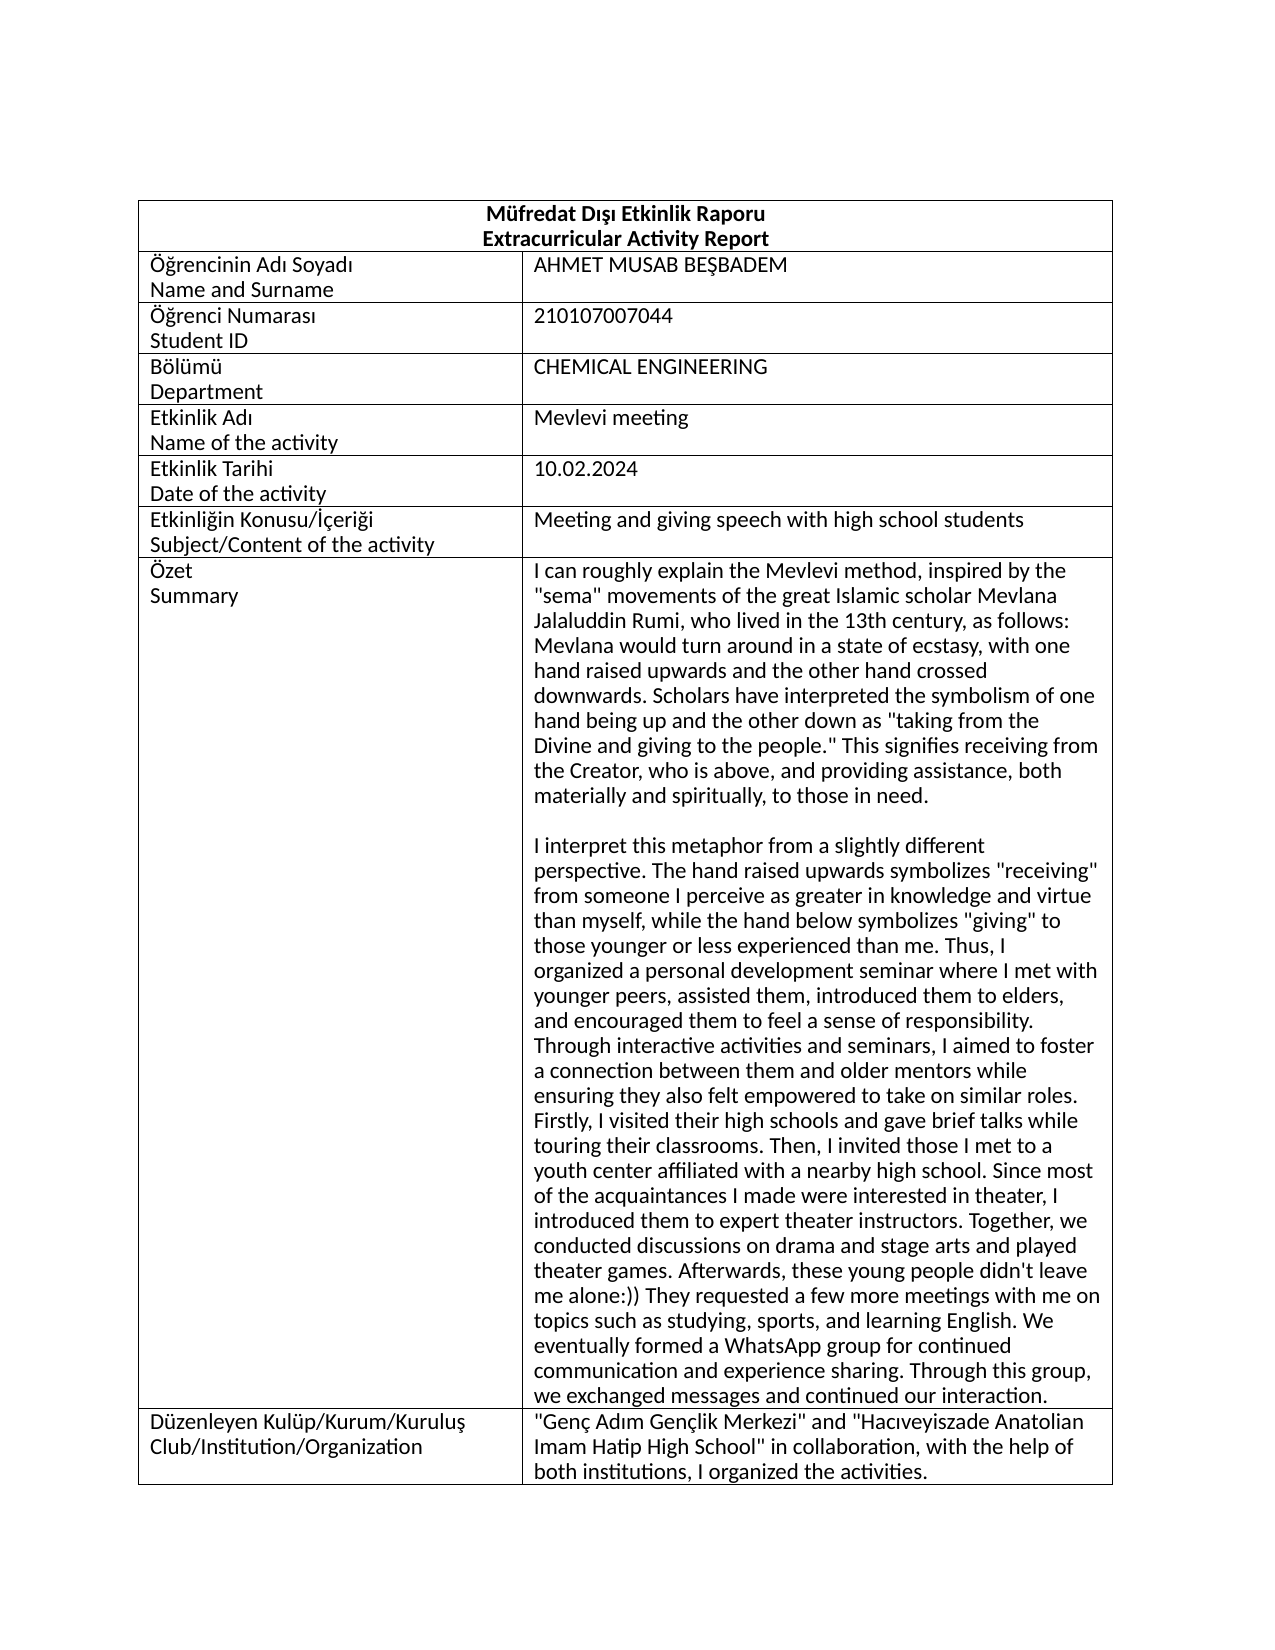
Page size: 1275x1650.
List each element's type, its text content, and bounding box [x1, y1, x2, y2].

table_cell Etkinlik Adı Name of the activity [139, 405, 522, 455]
table_cell Öğrenci Numarası Student ID [139, 303, 522, 353]
table_header Müfredat Dışı Etkinlik Raporu Extracurricular Activity Report [139, 201, 1112, 251]
table_cell AHMET MUSAB BEŞBADEM [523, 252, 1112, 302]
table_cell I can roughly explain the Mevlevi method, inspired by the "sema" movements of the great Islamic scholar Mevlana Jalaluddin Rumi, who lived in the 13th century, as follows: Mevlana would turn around in a state of ecstasy, with one hand raised upwards and the other hand crossed downwards. Scholars have interpreted the symbolism of one hand being up and the other down as "taking from the Divine and giving to the people." This signifies receiving from the Creator, who is above, and providing assistance, both materially and spiritually, to those in need. I interpret this metaphor from a slightly different perspective. The hand raised upwards symbolizes "receiving" from someone I perceive as greater in knowledge and virtue than myself, while the hand below symbolizes "giving" to those younger or less experienced than me. Thus, I organized a personal development seminar where I met with younger peers, assisted them, introduced them to elders, and encouraged them to feel a sense of responsibility. Through interactive activities and seminars, I aimed to foster a connection between them and older mentors while ensuring they also felt empowered to take on similar roles. Firstly, I visited their high schools and gave brief talks while touring their classrooms. Then, I invited those I met to a youth center affiliated with a nearby high school. Since most of the acquaintances I made were interested in theater, I introduced them to expert theater instructors. Together, we conducted discussions on drama and stage arts and played theater games. Afterwards, these young people didn't leave me alone:)) They requested a few more meetings with me on topics such as studying, sports, and learning English. We eventually formed a WhatsApp group for continued communication and experience sharing. Through this group, we exchanged messages and continued our interaction. [523, 558, 1112, 1408]
table_cell Etkinlik Tarihi Date of the activity [139, 456, 522, 506]
table_cell Mevlevi meeting [523, 405, 1112, 455]
table_cell 210107007044 [523, 303, 1112, 353]
table_cell 10.02.2024 [523, 456, 1112, 506]
table_cell Meeting and giving speech with high school students [523, 507, 1112, 557]
table_cell CHEMICAL ENGINEERING [523, 354, 1112, 404]
table_cell Etkinliğin Konusu/İçeriği Subject/Content of the activity [139, 507, 522, 557]
table_cell Bölümü Department [139, 354, 522, 404]
table_cell Düzenleyen Kulüp/Kurum/Kuruluş Club/Institution/Organization [139, 1409, 522, 1484]
table_cell "Genç Adım Gençlik Merkezi" and "Hacıveyiszade Anatolian Imam Hatip High School" in collaboration, with the help of both institutions, I organized the activities. [523, 1409, 1112, 1484]
table_cell Özet Summary [139, 558, 522, 1408]
table_cell Öğrencinin Adı Soyadı Name and Surname [139, 252, 522, 302]
